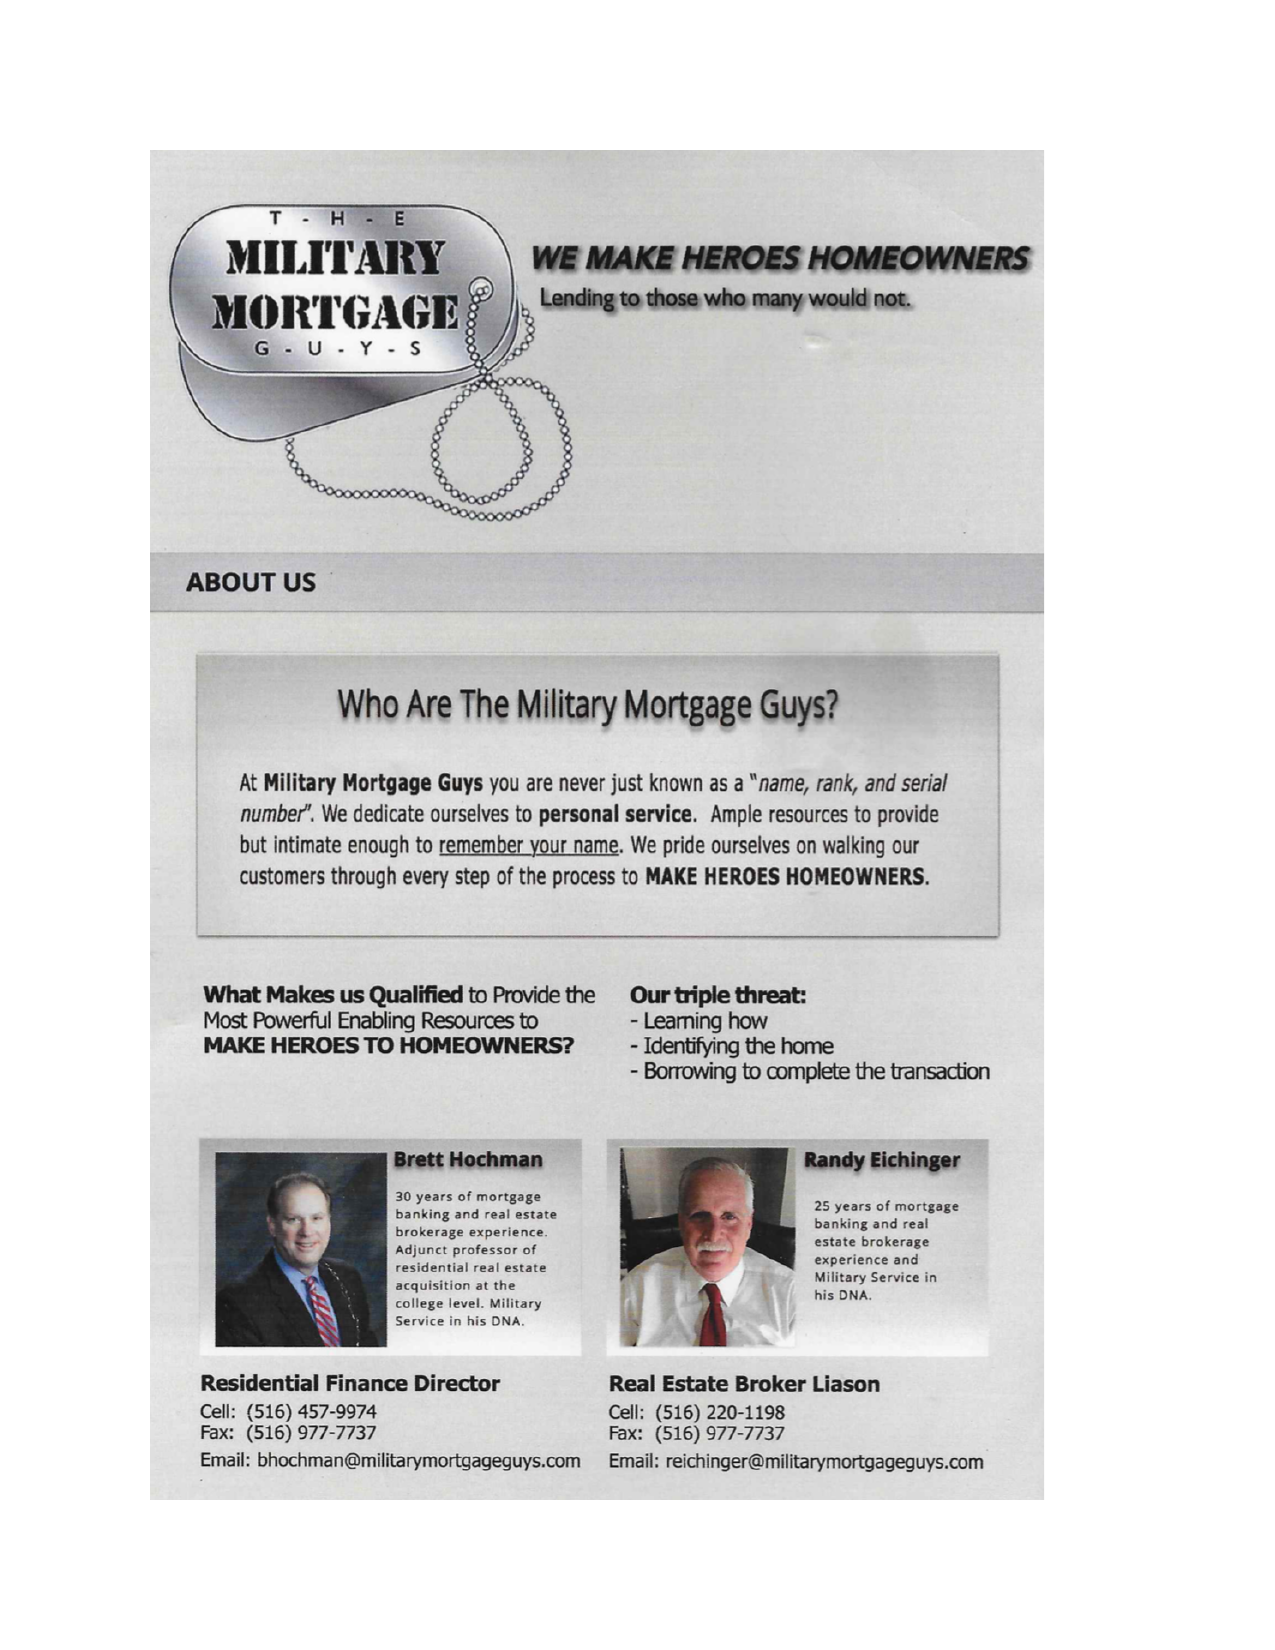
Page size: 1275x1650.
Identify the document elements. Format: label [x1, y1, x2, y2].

picture [150, 150, 1045, 1500]
